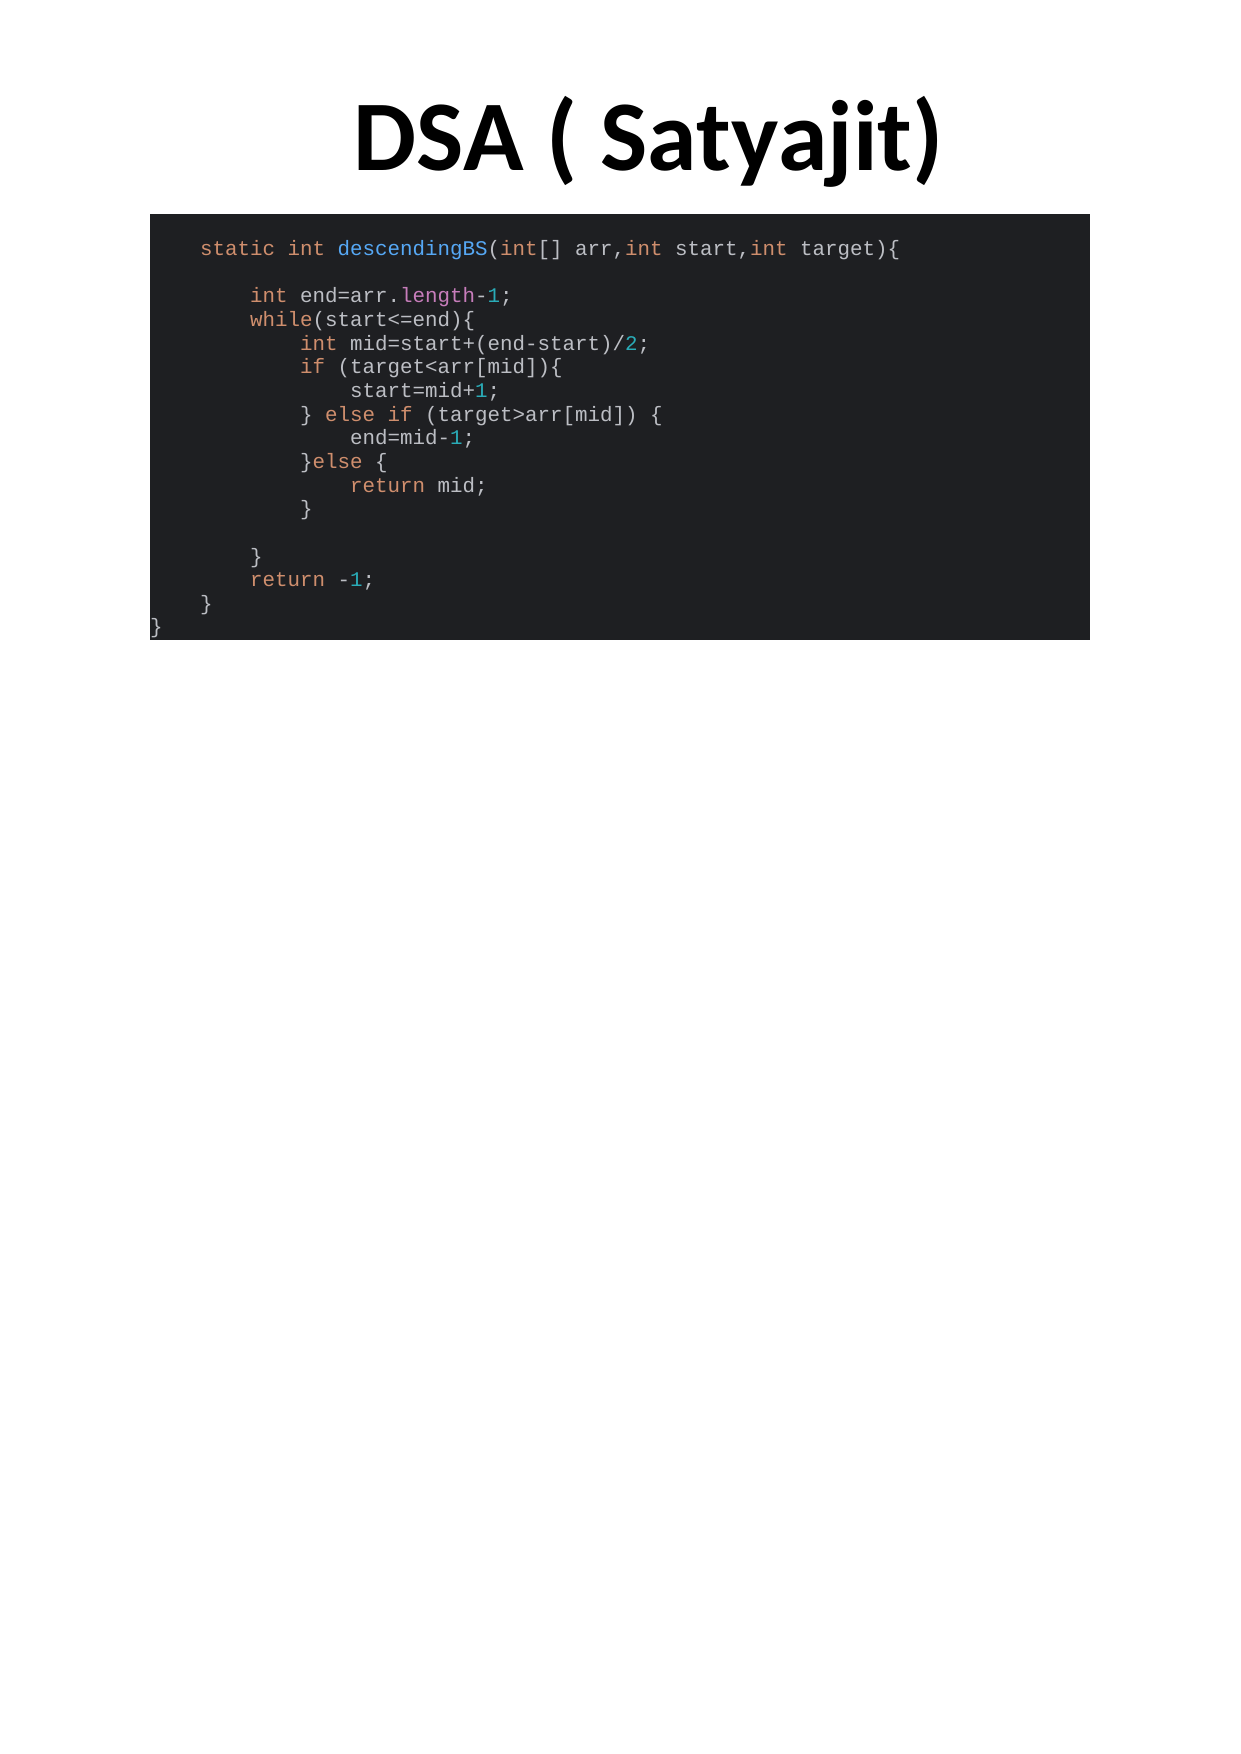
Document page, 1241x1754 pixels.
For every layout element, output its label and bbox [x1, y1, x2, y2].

text [150, 214, 1090, 640]
